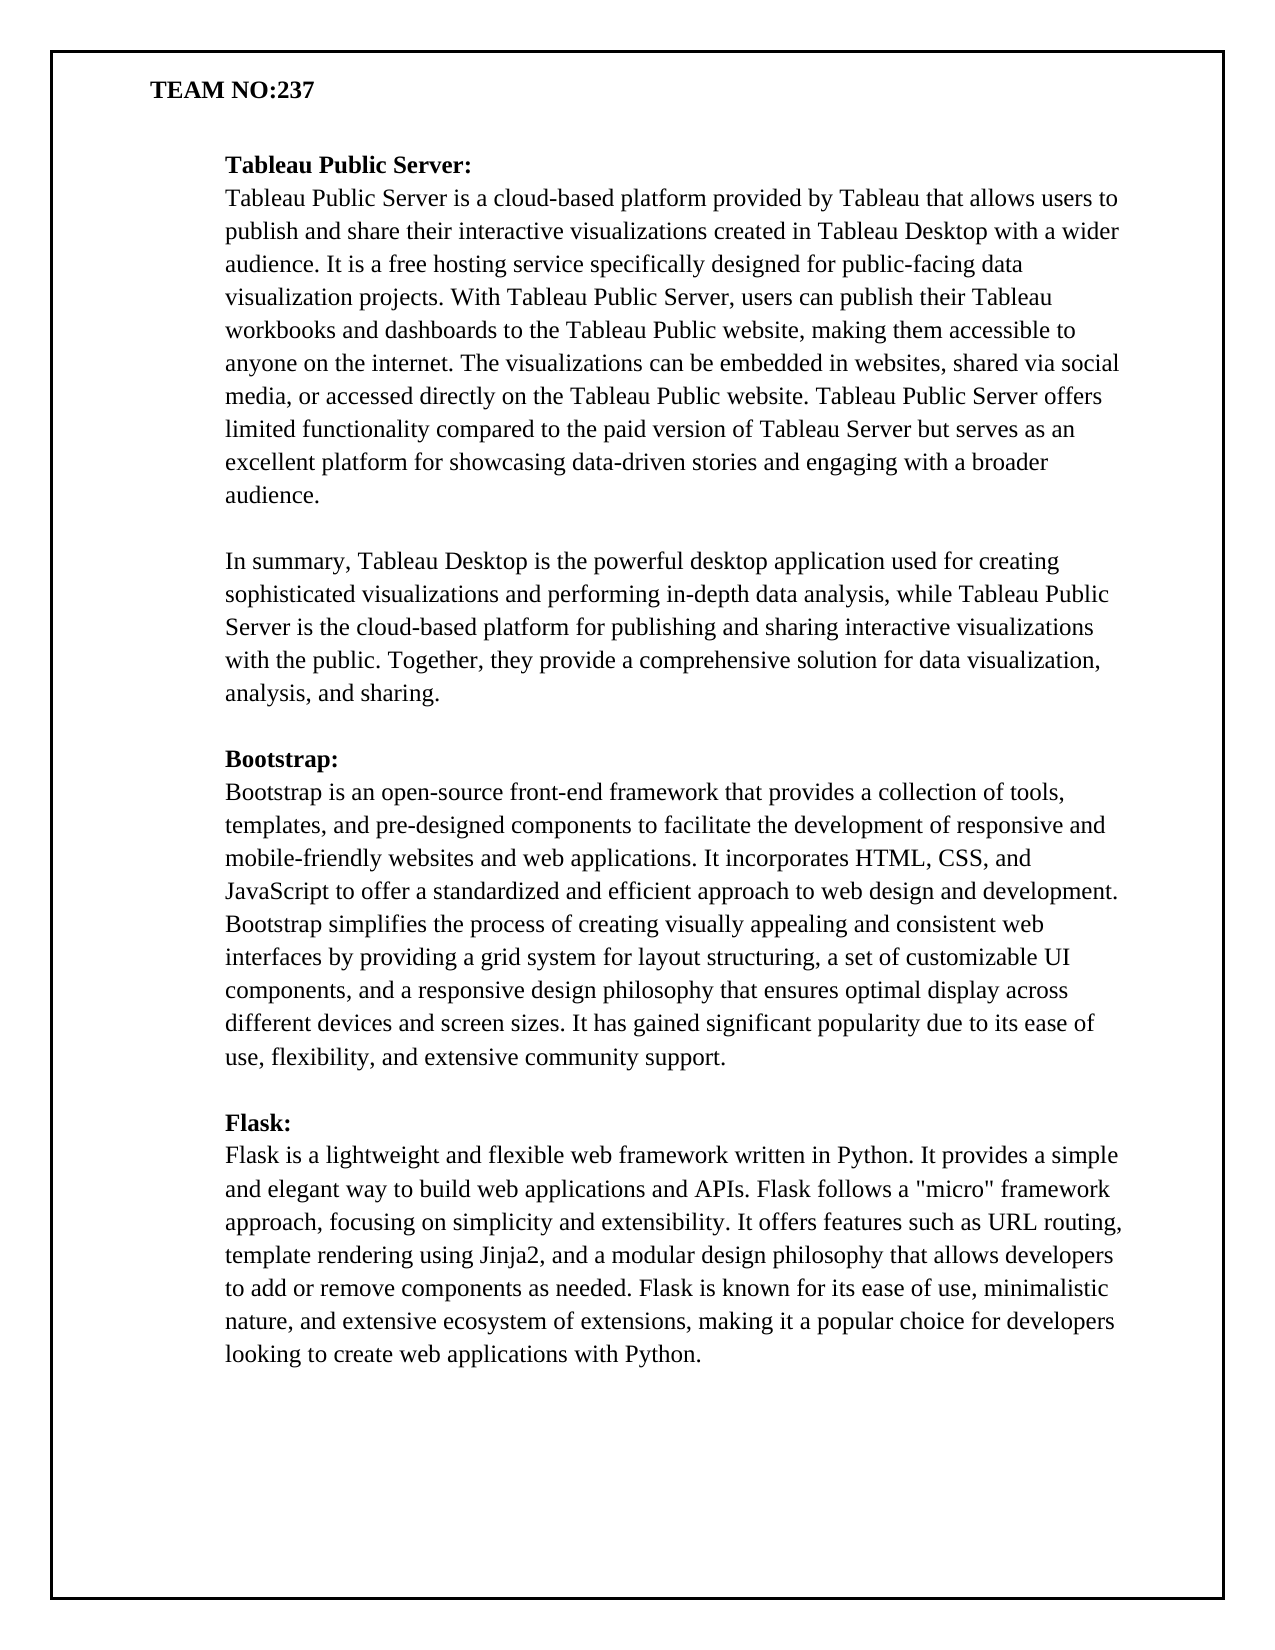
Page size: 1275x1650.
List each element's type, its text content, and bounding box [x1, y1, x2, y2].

text Flask is a lightweight and flexible web framework written in Python. It provides a simple and elegant way to build web applications and APIs. Flask follows a "micro" framework approach, focusing on simplicity and extensibility. It offers features such as URL routing, template rendering using Jinja2, and a modular design philosophy that allows developers to add or remove components as needed. Flask is known for its ease of use, minimalistic nature, and extensive ecosystem of extensions, making it a popular choice for developers looking to create web applications with Python. [225, 1141, 1125, 1367]
text Tableau Public Server is a cloud-based platform provided by Tableau that allows users to publish and share their interactive visualizations created in Tableau Desktop with a wider audience. It is a free hosting service specifically designed for public-facing data visualization projects. With Tableau Public Server, users can publish their Tableau workbooks and dashboards to the Tableau Public website, making them accessible to anyone on the internet. The visualizations can be embedded in websites, shared via social media, or accessed directly on the Tableau Public website. Tableau Public Server offers limited functionality compared to the paid version of Tableau Server but serves as an excellent platform for showcasing data-driven stories and engaging with a broader audience. [225, 183, 1125, 509]
text Bootstrap is an open-source front-end framework that provides a collection of tools, templates, and pre-designed components to facilitate the development of responsive and mobile-friendly websites and web applications. It incorporates HTML, CSS, and JavaScript to offer a standardized and efficient approach to web design and development. Bootstrap simplifies the process of creating visually appealing and consistent web interfaces by providing a grid system for layout structuring, a set of customizable UI components, and a responsive design philosophy that ensures optimal display across different devices and screen sizes. It has gained significant popularity due to its ease of use, flexibility, and extensive community support. [225, 777, 1125, 1070]
text Flask: [225, 1108, 1125, 1136]
text Tableau Public Server: [225, 150, 1125, 179]
text In summary, Tableau Desktop is the powerful desktop application used for creating sophisticated visualizations and performing in-depth data analysis, while Tableau Public Server is the cloud-based platform for publishing and sharing interactive visualizations with the public. Together, they provide a comprehensive solution for data visualization, analysis, and sharing. [225, 546, 1125, 707]
text Bootstrap: [225, 744, 1125, 773]
